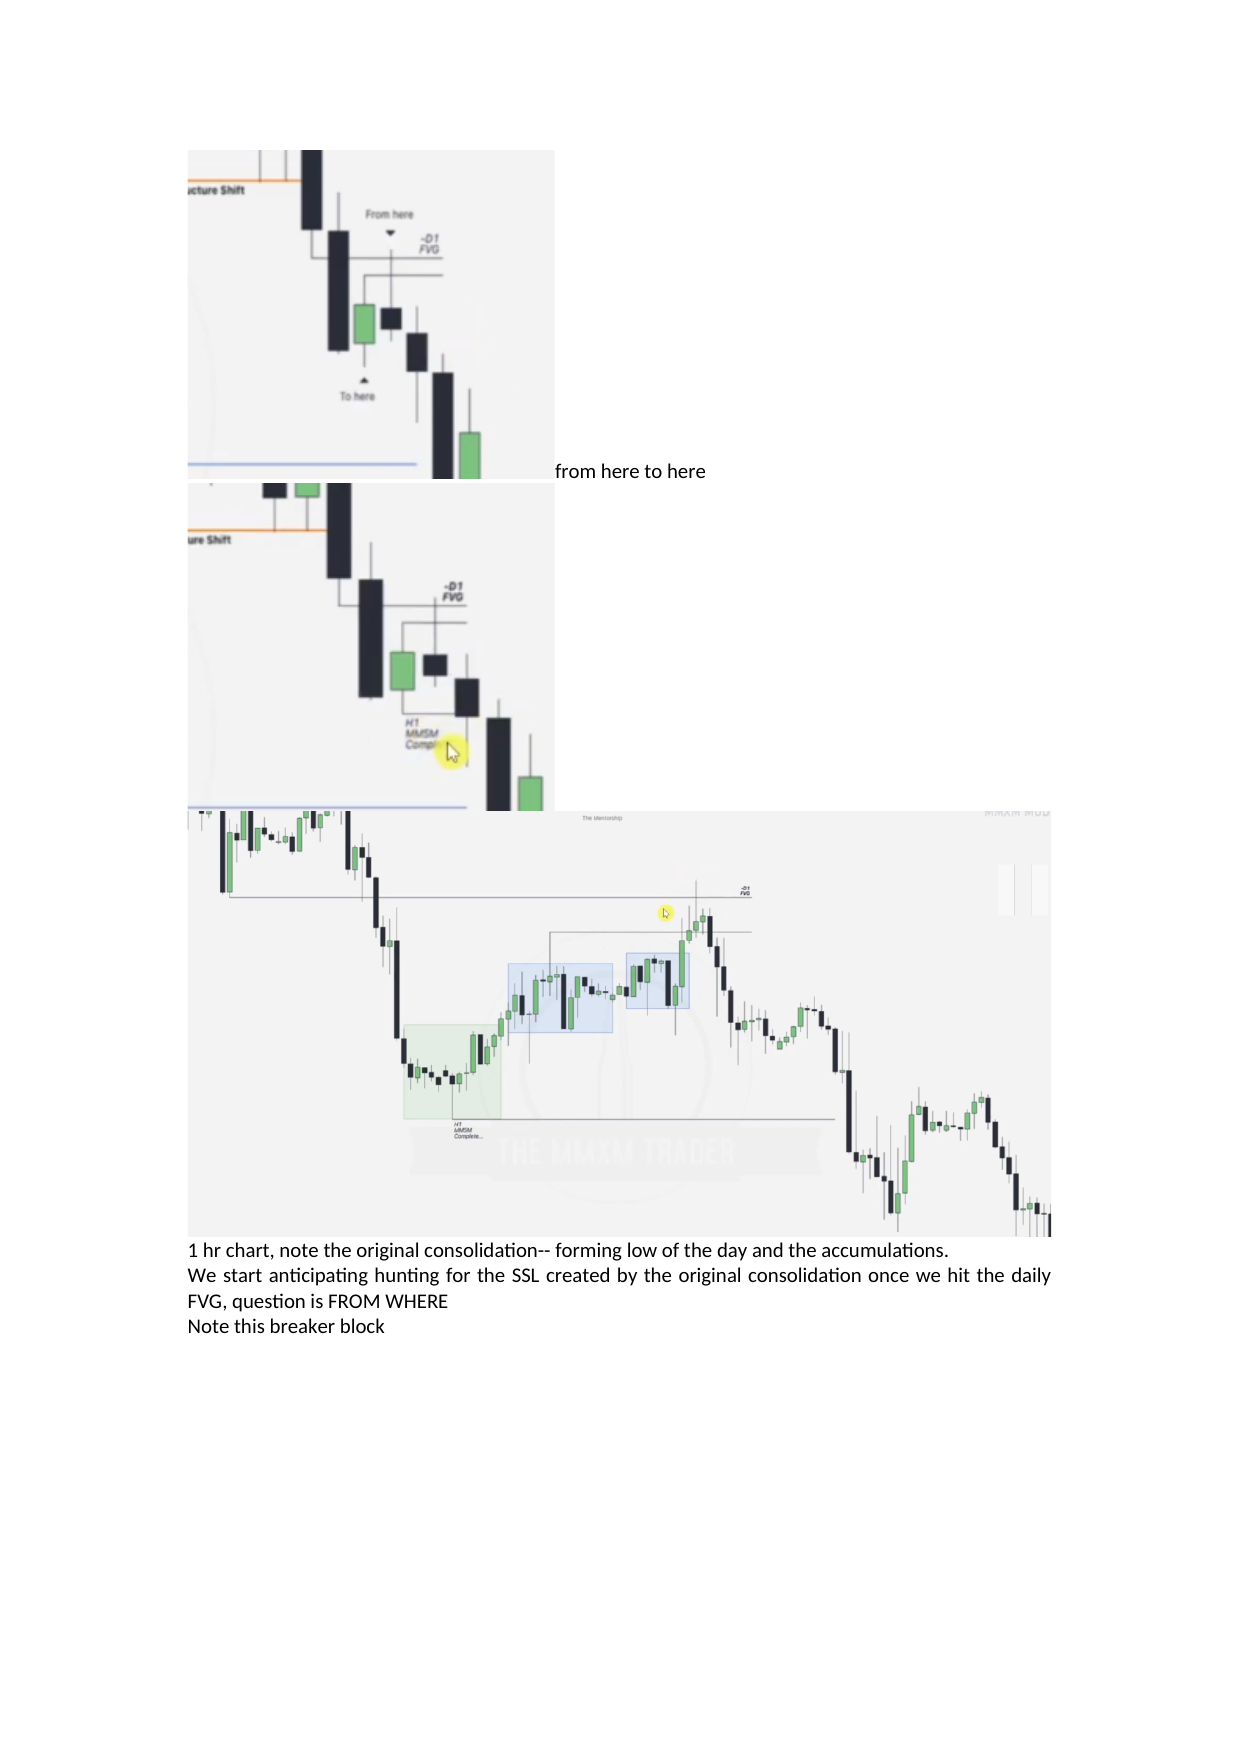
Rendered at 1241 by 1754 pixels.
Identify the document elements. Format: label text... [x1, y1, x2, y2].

text Note this breaker block [187, 1313, 1053, 1339]
picture [187, 483, 1052, 1237]
text 1 hr chart, note the original consolidation-- forming low of the day and the accumulations. [187, 1237, 1053, 1262]
picture [187, 150, 555, 479]
text We start anticipating hunting for the SSL created by the original consolidation once we hit the daily FVG, question is FROM WHERE [187, 1262, 1053, 1313]
